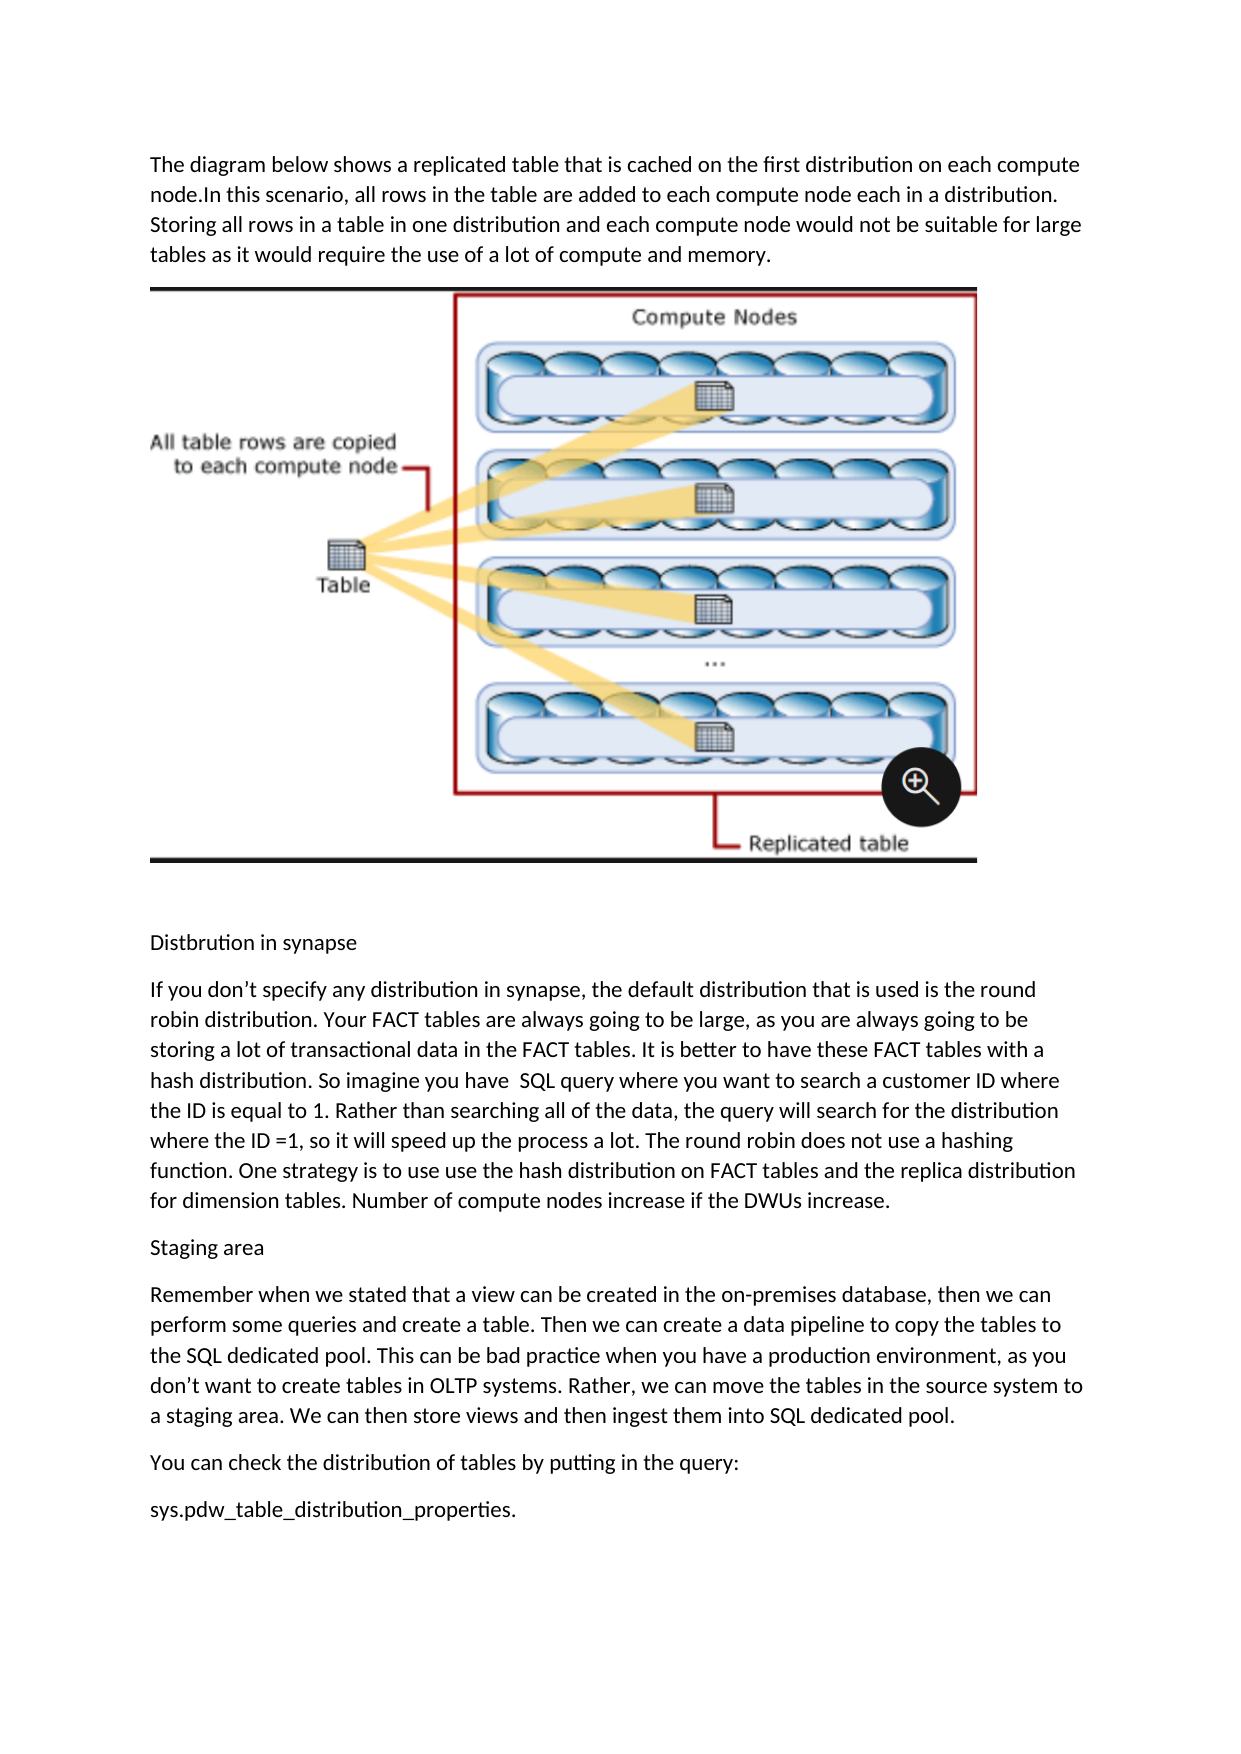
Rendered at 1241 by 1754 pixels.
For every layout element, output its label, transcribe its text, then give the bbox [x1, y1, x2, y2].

text If you don’t specify any distribution in synapse, the default distribution that is used is the round robin distribution. Your FACT tables are always going to be large, as you are always going to be storing a lot of transactional data in the FACT tables. It is better to have these FACT tables with a hash distribution. So imagine you have SQL query where you want to search a customer ID where the ID is equal to 1. Rather than searching all of the data, the query will search for the distribution where the ID =1, so it will speed up the process a lot. The round robin does not use a hashing function. One strategy is to use use the hash distribution on FACT tables and the replica distribution for dimension tables. Number of compute nodes increase if the DWUs increase. [150, 975, 1090, 1214]
text The diagram below shows a replicated table that is cached on the first distribution on each compute node.In this scenario, all rows in the table are added to each compute node each in a distribution. Storing all rows in a table in one distribution and each compute node would not be suitable for large tables as it would require the use of a lot of compute and memory. [150, 150, 1090, 269]
picture [150, 287, 978, 863]
text Distbrution in synapse [150, 928, 1090, 956]
text Remember when we stated that a view can be created in the on-premises database, then we can perform some queries and create a table. Then we can create a data pipeline to copy the tables to the SQL dedicated pool. This can be bad practice when you have a production environment, as you don’t want to create tables in OLTP systems. Rather, we can move the tables in the source system to a staging area. We can then store views and then ingest them into SQL dedicated pool. [150, 1280, 1090, 1429]
text sys.pdw_table_distribution_properties. [150, 1495, 1090, 1523]
text Staging area [150, 1233, 1090, 1261]
text You can check the distribution of tables by putting in the query: [150, 1448, 1090, 1476]
